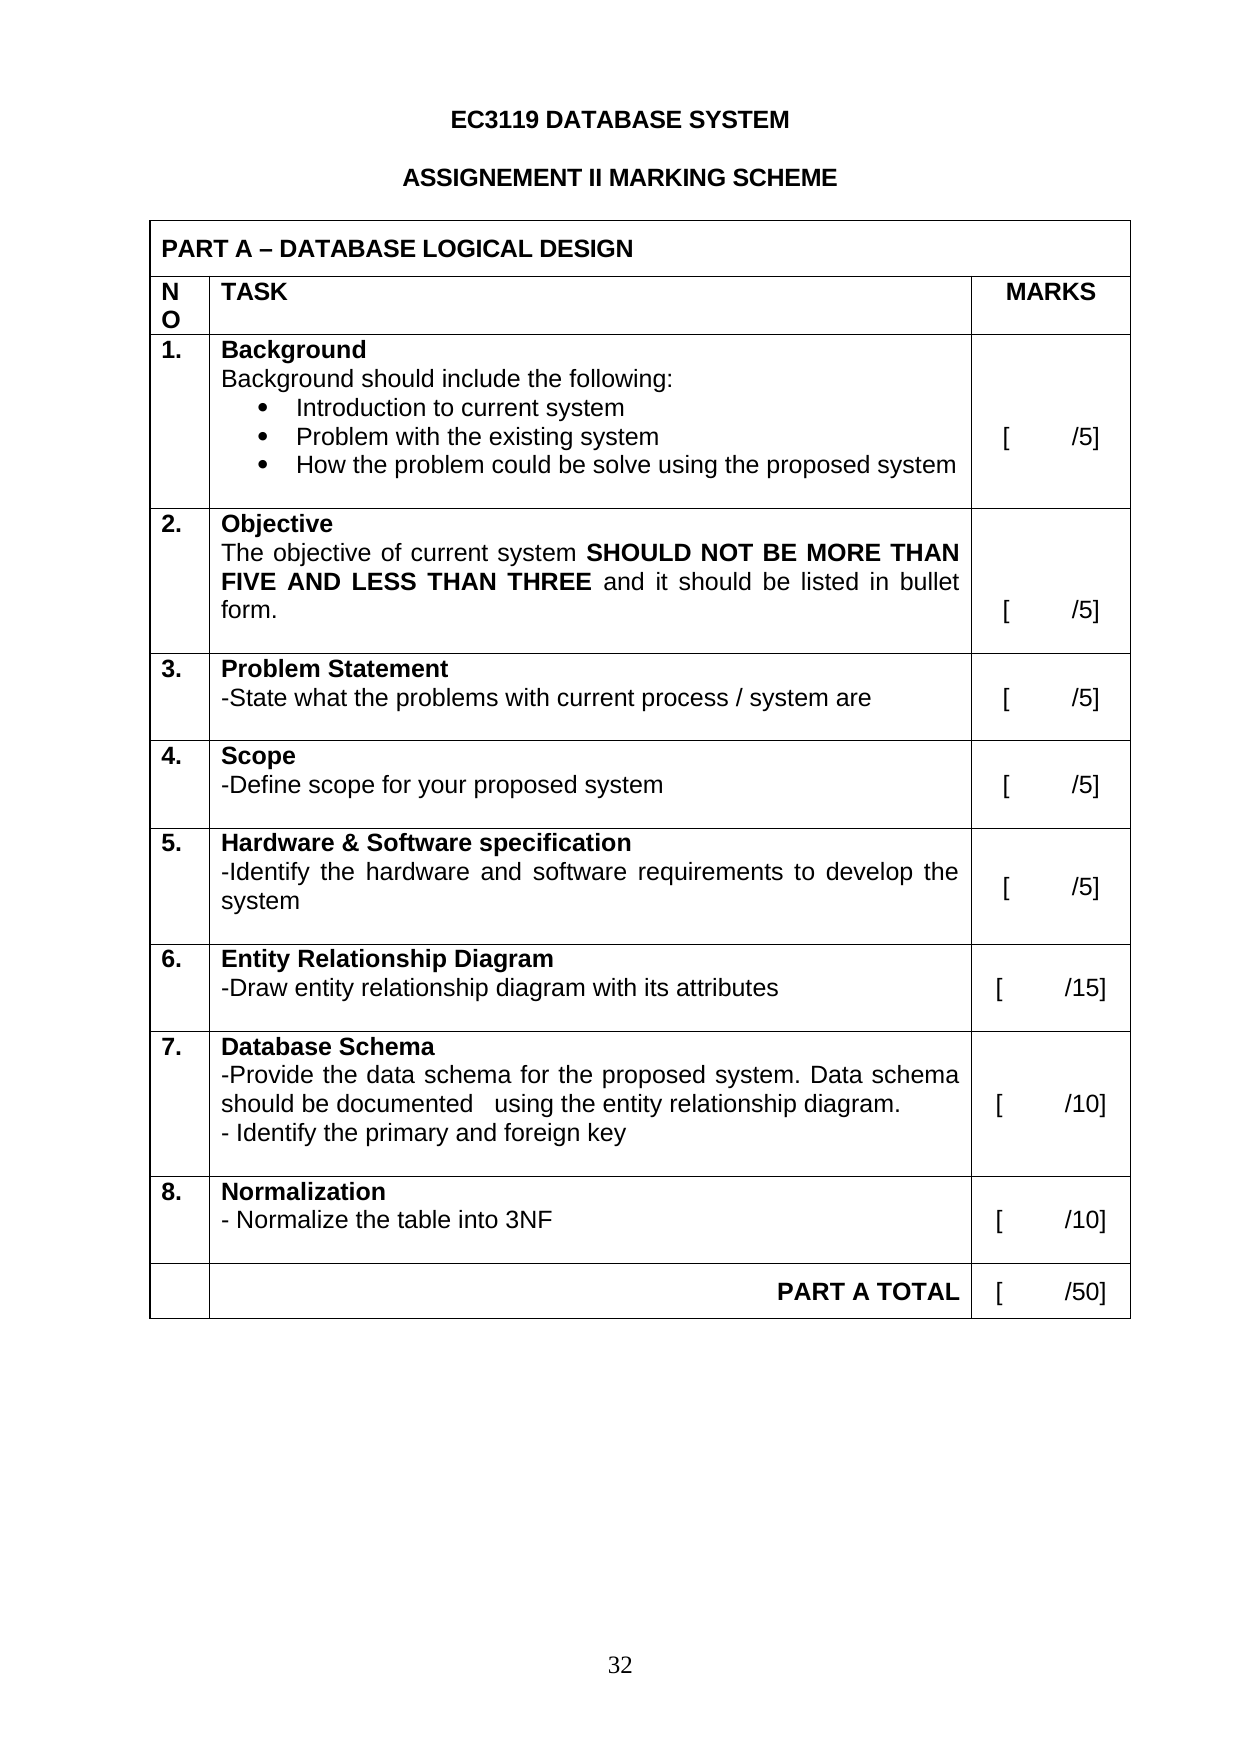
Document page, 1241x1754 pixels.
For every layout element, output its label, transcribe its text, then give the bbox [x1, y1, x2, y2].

table_cell 1. [151, 335, 209, 508]
table_cell 7. [151, 1032, 209, 1176]
table_cell [ /15] [972, 945, 1130, 1031]
table_cell Normalization - Normalize the table into 3NF [210, 1177, 971, 1263]
table_cell 4. [151, 741, 209, 827]
table_header PART A – DATABASE LOGICAL DESIGN [151, 221, 1130, 276]
table_cell [ /5] [972, 509, 1130, 653]
table_cell NO [151, 277, 209, 334]
table_cell PART A TOTAL [210, 1264, 971, 1318]
text EC3119 DATABASE SYSTEM [150, 105, 1090, 134]
table_cell Problem Statement -State what the problems with current process / system are [210, 654, 971, 740]
table_cell Database Schema -Provide the data schema for the proposed system. Data schema should be documented using the entity relationship diagram. - Identify the primary and foreign key [210, 1032, 971, 1176]
table_cell Scope -Define scope for your proposed system [210, 741, 971, 827]
table_cell TASK [210, 277, 971, 334]
table_cell [ /50] [972, 1264, 1130, 1318]
table_cell 2. [151, 509, 209, 653]
table_cell [151, 1264, 209, 1318]
table_cell Objective The objective of current system SHOULD NOT BE MORE THAN FIVE AND LESS THAN THREE and it should be listed in bullet form. [210, 509, 971, 653]
table_cell 8. [151, 1177, 209, 1263]
table_cell [ /5] [972, 335, 1130, 508]
table_cell Entity Relationship Diagram -Draw entity relationship diagram with its attributes [210, 945, 971, 1031]
table_cell [ /10] [972, 1032, 1130, 1176]
table_cell 3. [151, 654, 209, 740]
table_cell [ /5] [972, 829, 1130, 943]
table_cell [ /5] [972, 741, 1130, 827]
table_cell Hardware & Software specification -Identify the hardware and software requirements to develop the system [210, 829, 971, 943]
table_cell [ /10] [972, 1177, 1130, 1263]
table_cell 5. [151, 829, 209, 943]
table_cell MARKS [972, 277, 1130, 334]
table_cell Background Background should include the following: Introduction to current system Problem with the existing system How the problem could be solve using the proposed system [210, 335, 971, 508]
text ASSIGNEMENT II MARKING SCHEME [150, 163, 1090, 192]
table_cell [ /5] [972, 654, 1130, 740]
table_cell 6. [151, 945, 209, 1031]
